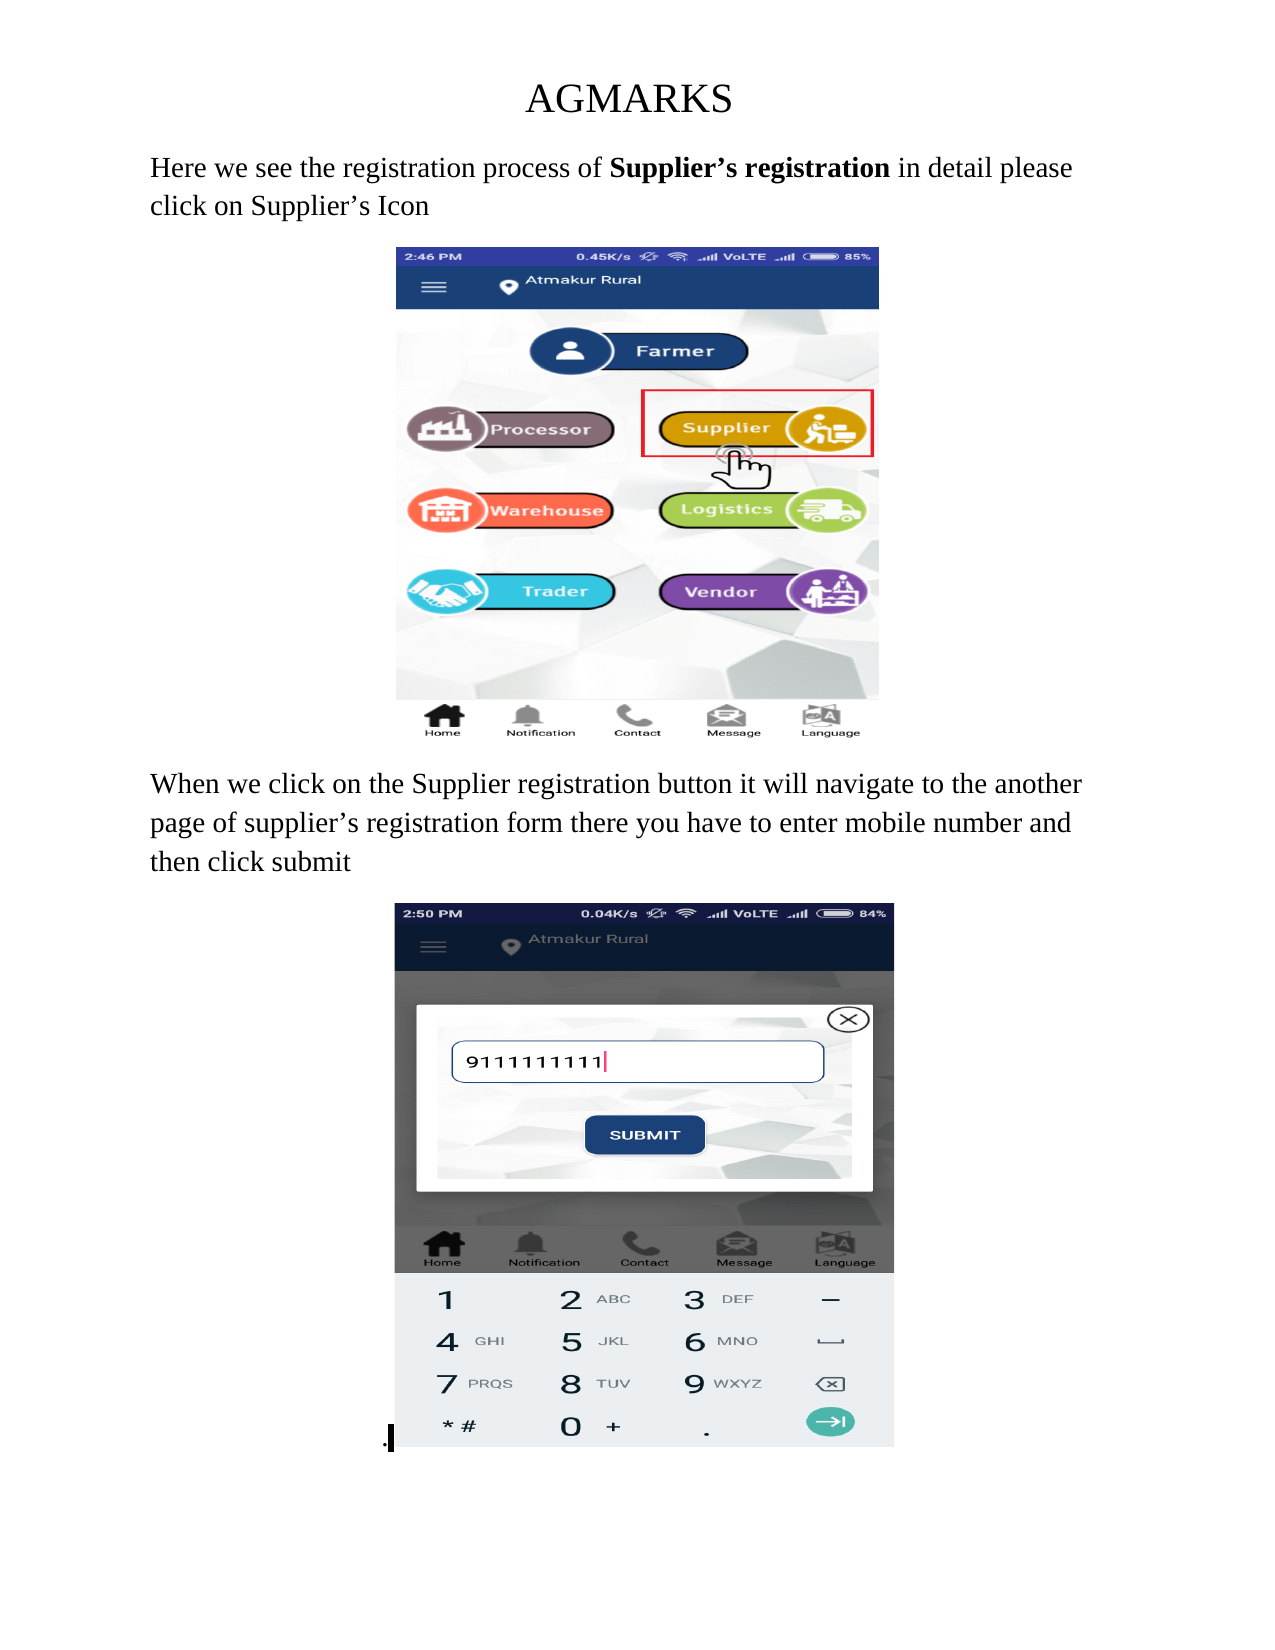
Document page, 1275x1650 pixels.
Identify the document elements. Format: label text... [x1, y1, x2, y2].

text When we click on the Supplier registration button it will navigate to the another page of supplier’s registration form there you have to enter mobile number and then click submit [150, 767, 1125, 877]
picture [394, 903, 895, 1447]
picture [396, 247, 879, 742]
text Here we see the registration process of Supplier’s registration in detail please click on Supplier’s Icon [150, 150, 1125, 222]
